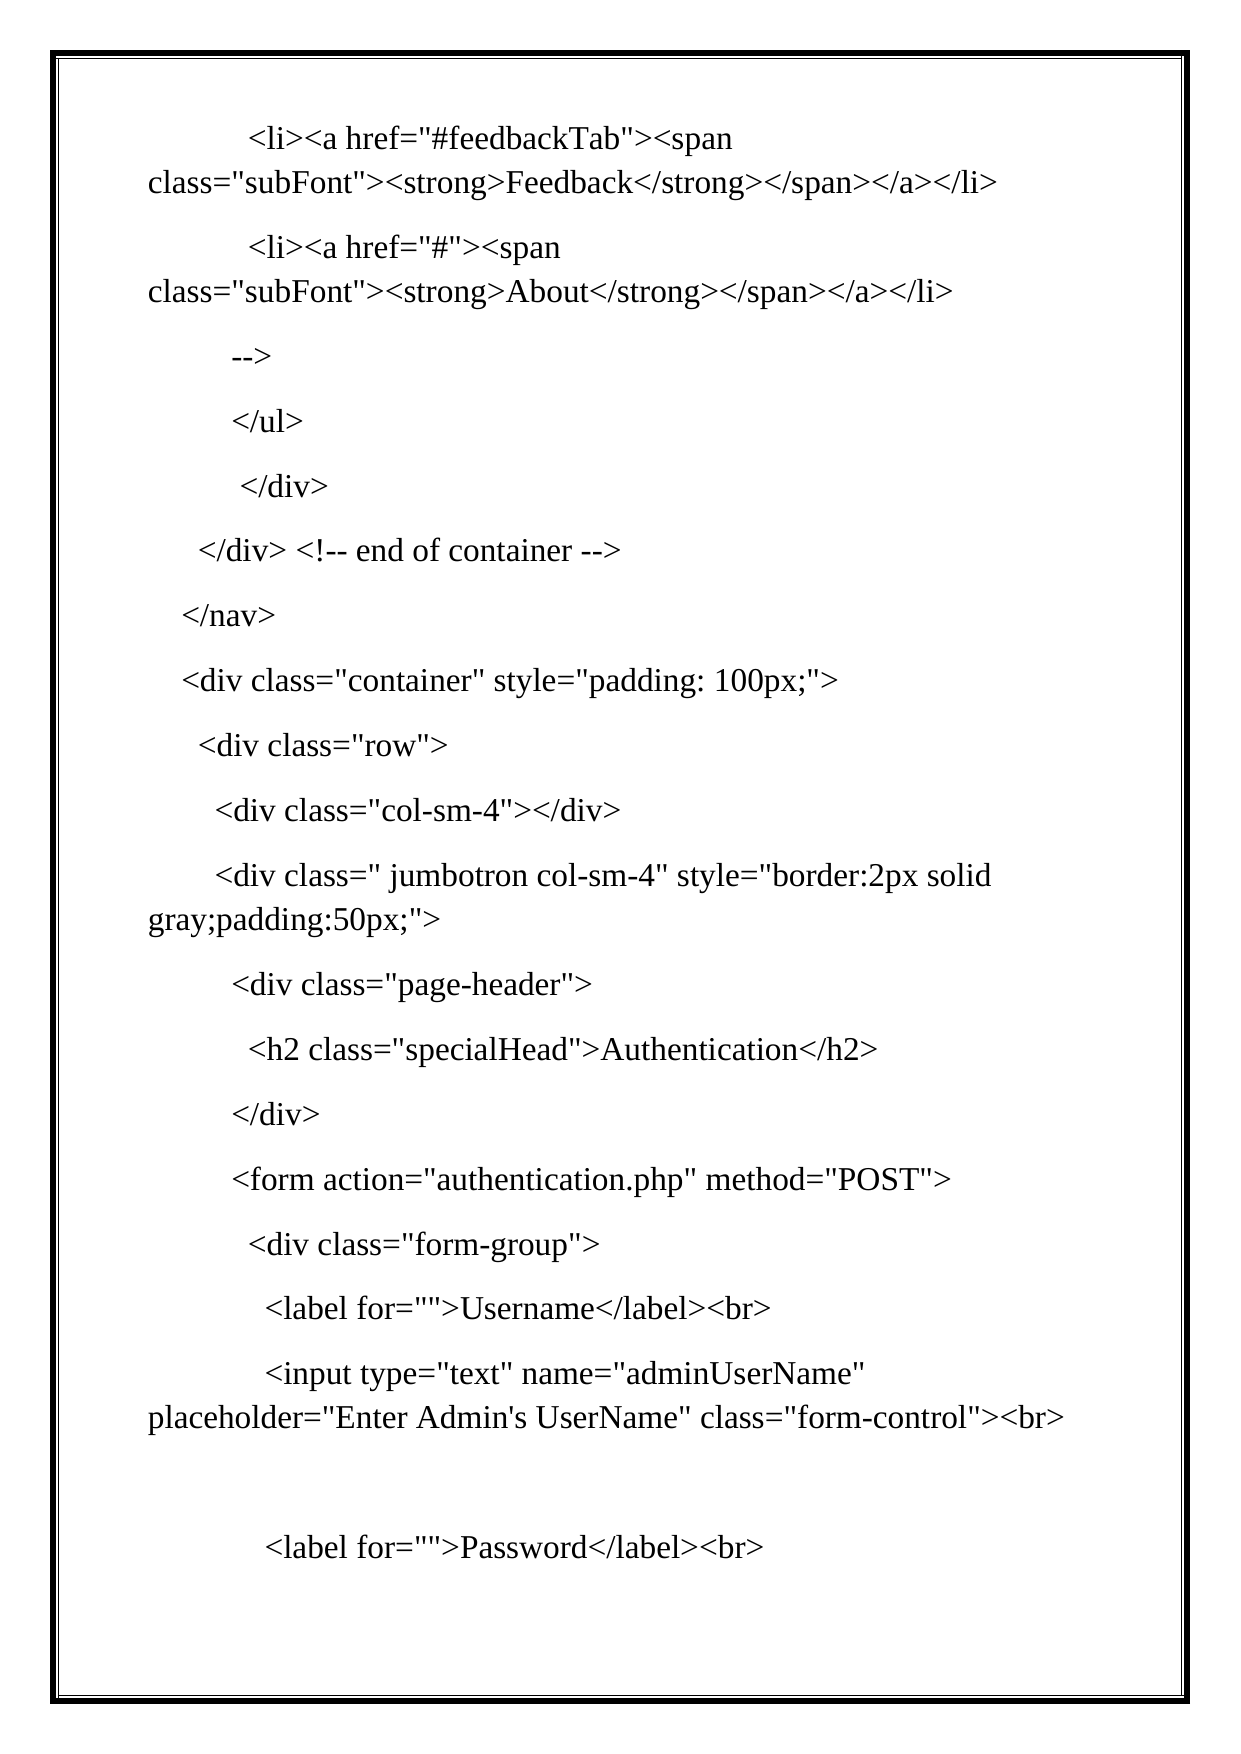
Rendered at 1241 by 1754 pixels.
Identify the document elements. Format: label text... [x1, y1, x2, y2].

text <li><a href="#feedbackTab"><span class="subFont"><strong>Feedback</strong></span></a></li> [148, 118, 1122, 201]
text <div class="form-group"> [148, 1224, 1122, 1262]
text <div class="container" style="padding: 100px;"> [148, 661, 1122, 699]
text </ul> [148, 401, 1122, 439]
text <label for="">Password</label><br> [148, 1527, 1122, 1566]
text <label for="">Username</label><br> [148, 1289, 1122, 1327]
text </nav> [148, 596, 1122, 634]
text <h2 class="specialHead">Authentication</h2> [148, 1029, 1122, 1067]
text <form action="authentication.php" method="POST"> [148, 1159, 1122, 1197]
text <div class="col-sm-4"></div> [148, 790, 1122, 829]
text <div class="page-header"> [148, 964, 1122, 1002]
text --> [148, 336, 1122, 374]
text </div> <!-- end of container --> [148, 531, 1122, 569]
text </div> [148, 466, 1122, 504]
text <div class="row"> [148, 725, 1122, 764]
text </div> [148, 1094, 1122, 1132]
text <input type="text" name="adminUserName" placeholder="Enter Admin's UserName" class="form-control"><br> [148, 1353, 1122, 1436]
text <div class=" jumbotron col-sm-4" style="border:2px solid gray;padding:50px;"> [148, 855, 1122, 938]
text <li><a href="#"><span class="subFont"><strong>About</strong></span></a></li> [148, 227, 1122, 309]
